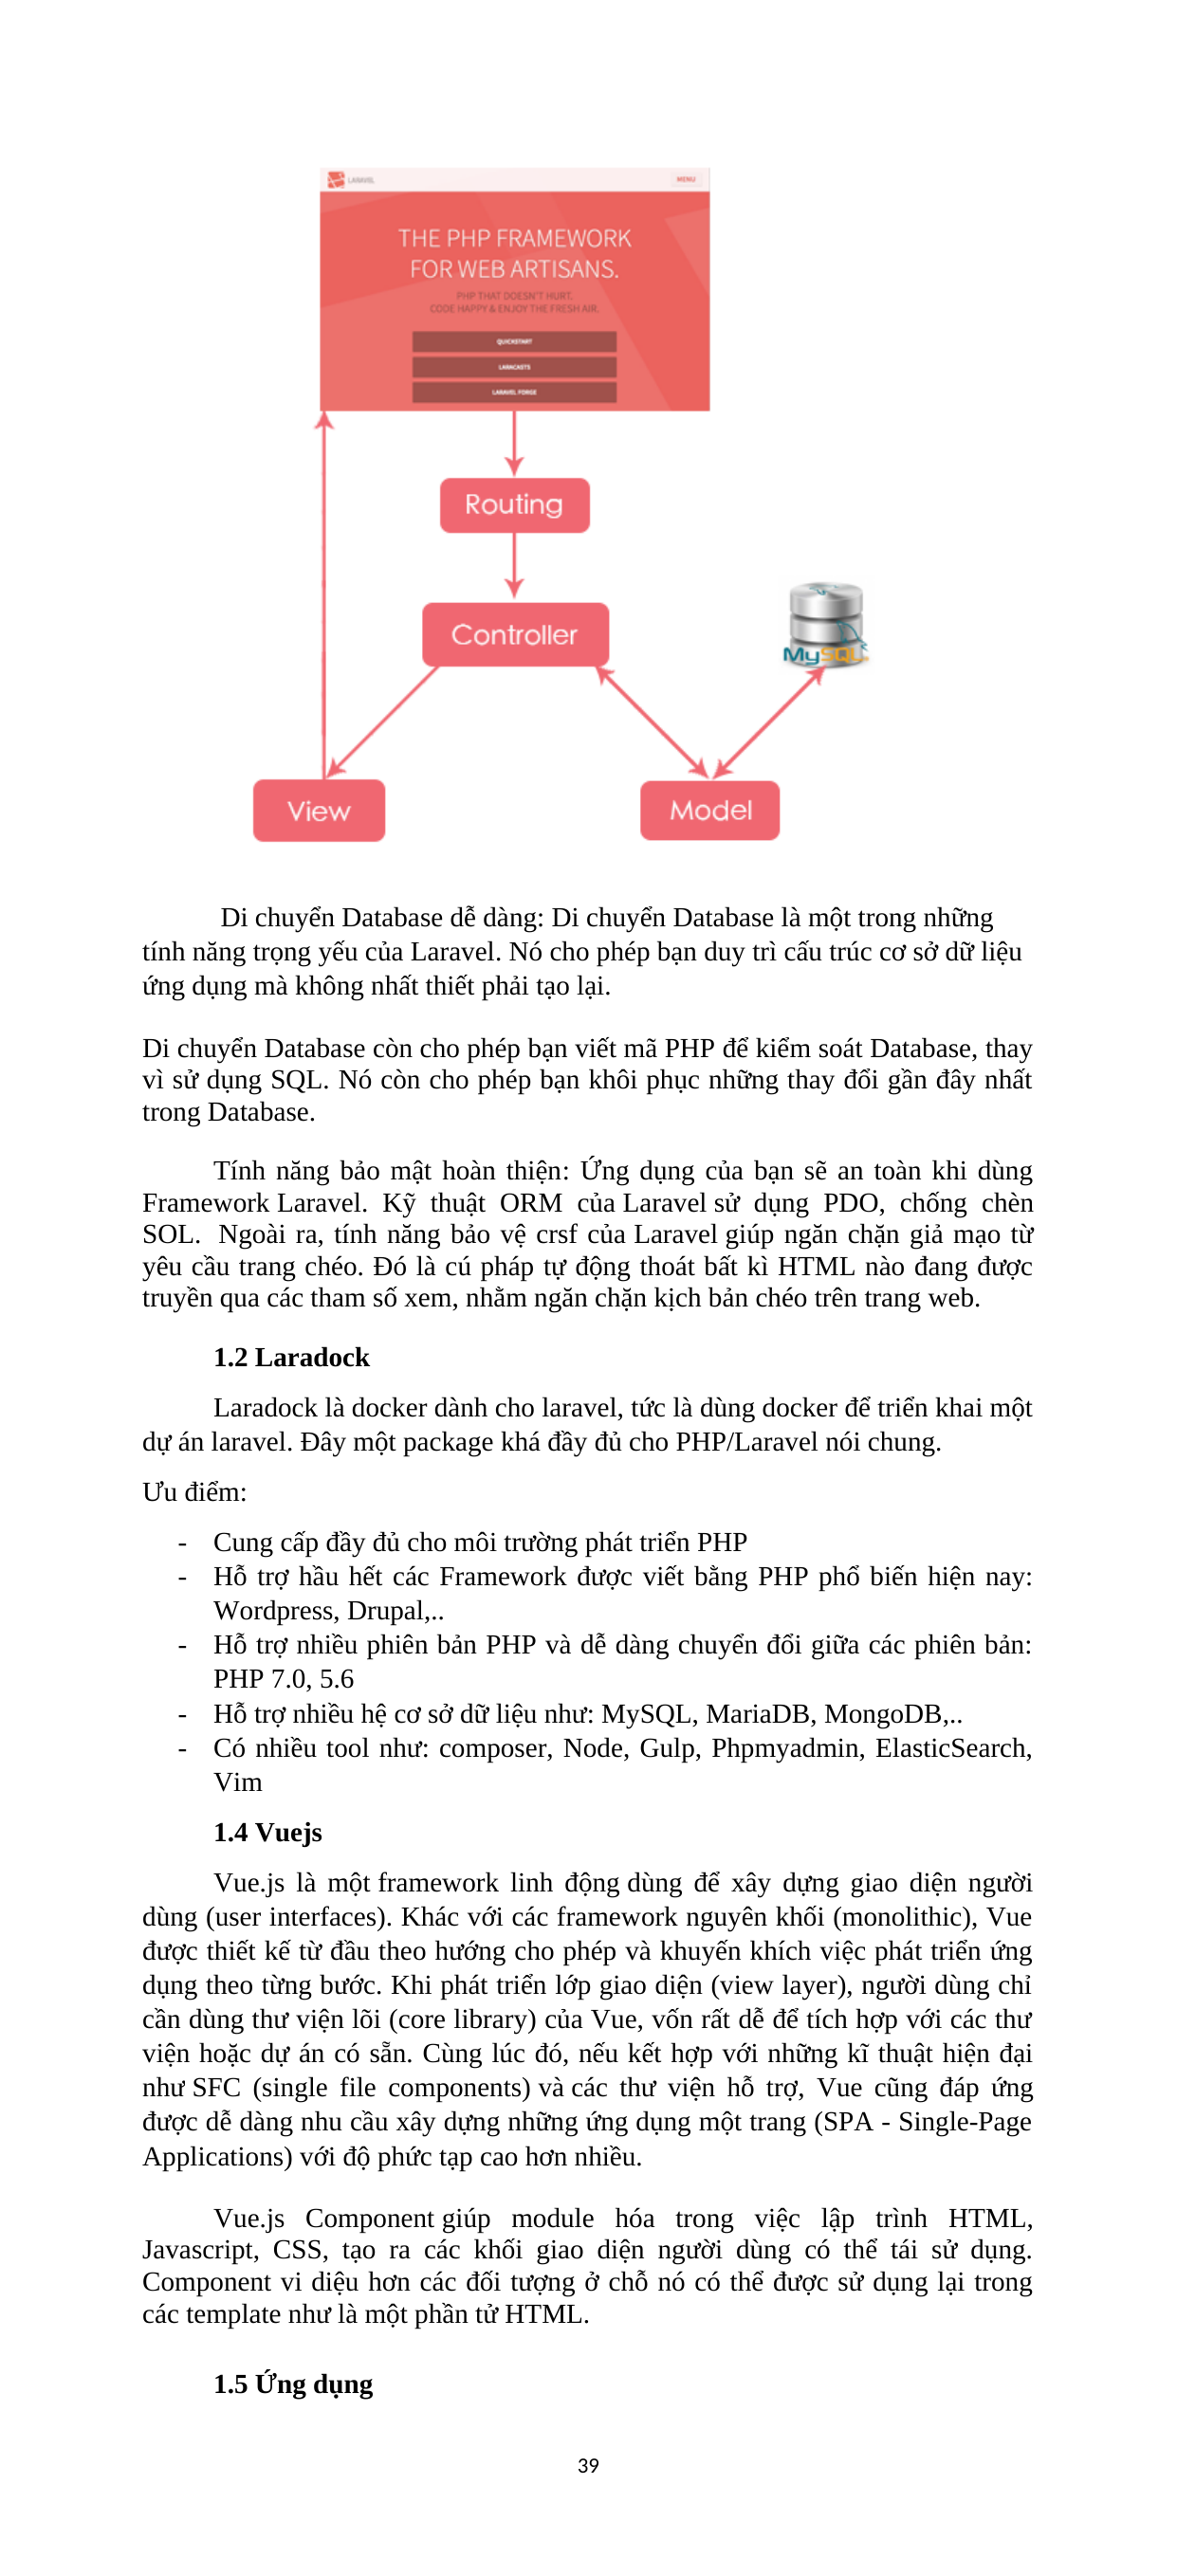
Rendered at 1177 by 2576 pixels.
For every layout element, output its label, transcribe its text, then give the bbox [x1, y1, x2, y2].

text Di chuyển Database dễ dàng: Di chuyển Database là một trong những tính năng trọng yếu của Laravel. Nó cho phép bạn duy trì cấu trúc cơ sở dữ liệu ứng dụng mà không nhất thiết phải tạo lại. [142, 901, 1034, 1001]
text 1.4 Vuejs [213, 1816, 1034, 1847]
text Laradock là docker dành cho laravel, tức là dùng docker để triển khai một dự án laravel. Đây một package khá đầy đủ cho PHP/Laravel nói chung. [142, 1391, 1034, 1457]
list Cung cấp đầy đủ cho môi trường phát triển PHP [177, 1526, 1034, 1557]
text 1.2 Laradock [142, 1341, 1034, 1373]
picture [142, 142, 884, 884]
list Hỗ trợ nhiều hệ cơ sở dữ liệu như: MySQL, MariaDB, MongoDB,.. [177, 1697, 1034, 1728]
text Di chuyển Database còn cho phép bạn viết mã PHP để kiểm soát Database, thay vì sử dụng SQL. Nó còn cho phép bạn khôi phục những thay đổi gần đây nhất trong Database. [142, 1032, 1034, 1126]
text Vue.js Component giúp module hóa trong việc lập trình HTML, Javascript, CSS, tạo ra các khối giao diện người dùng có thể tái sử dụng. Component vi diệu hơn các đối tượng ở chỗ nó có thể được sử dụng lại trong các template như là một phần tử HTML. [142, 2201, 1034, 2329]
text Tính năng bảo mật hoàn thiện: Ứng dụng của bạn sẽ an toàn khi dùng Framework Laravel. Kỹ thuật ORM của Laravel sử dụng PDO, chống chèn SOL. Ngoài ra, tính năng bảo vệ crsf của Laravel giúp ngăn chặn giả mạo từ yêu cầu trang chéo. Đó là cú pháp tự động thoát bất kì HTML nào đang được truyền qua các tham số xem, nhằm ngăn chặn kịch bản chéo trên trang web. [142, 1154, 1034, 1313]
list Có nhiều tool như: composer, Node, Gulp, Phpmyadmin, ElasticSearch, Vim [177, 1731, 1034, 1798]
list Hỗ trợ hầu hết các Framework được viết bằng PHP phổ biến hiện nay: Wordpress, Drupal,.. [177, 1560, 1034, 1626]
text 1.5 Ứng dụng [142, 2367, 1034, 2399]
list Hỗ trợ nhiều phiên bản PHP và dễ dàng chuyển đổi giữa các phiên bản: PHP 7.0, 5.6 [177, 1628, 1034, 1694]
text Ưu điểm: [142, 1475, 1034, 1507]
